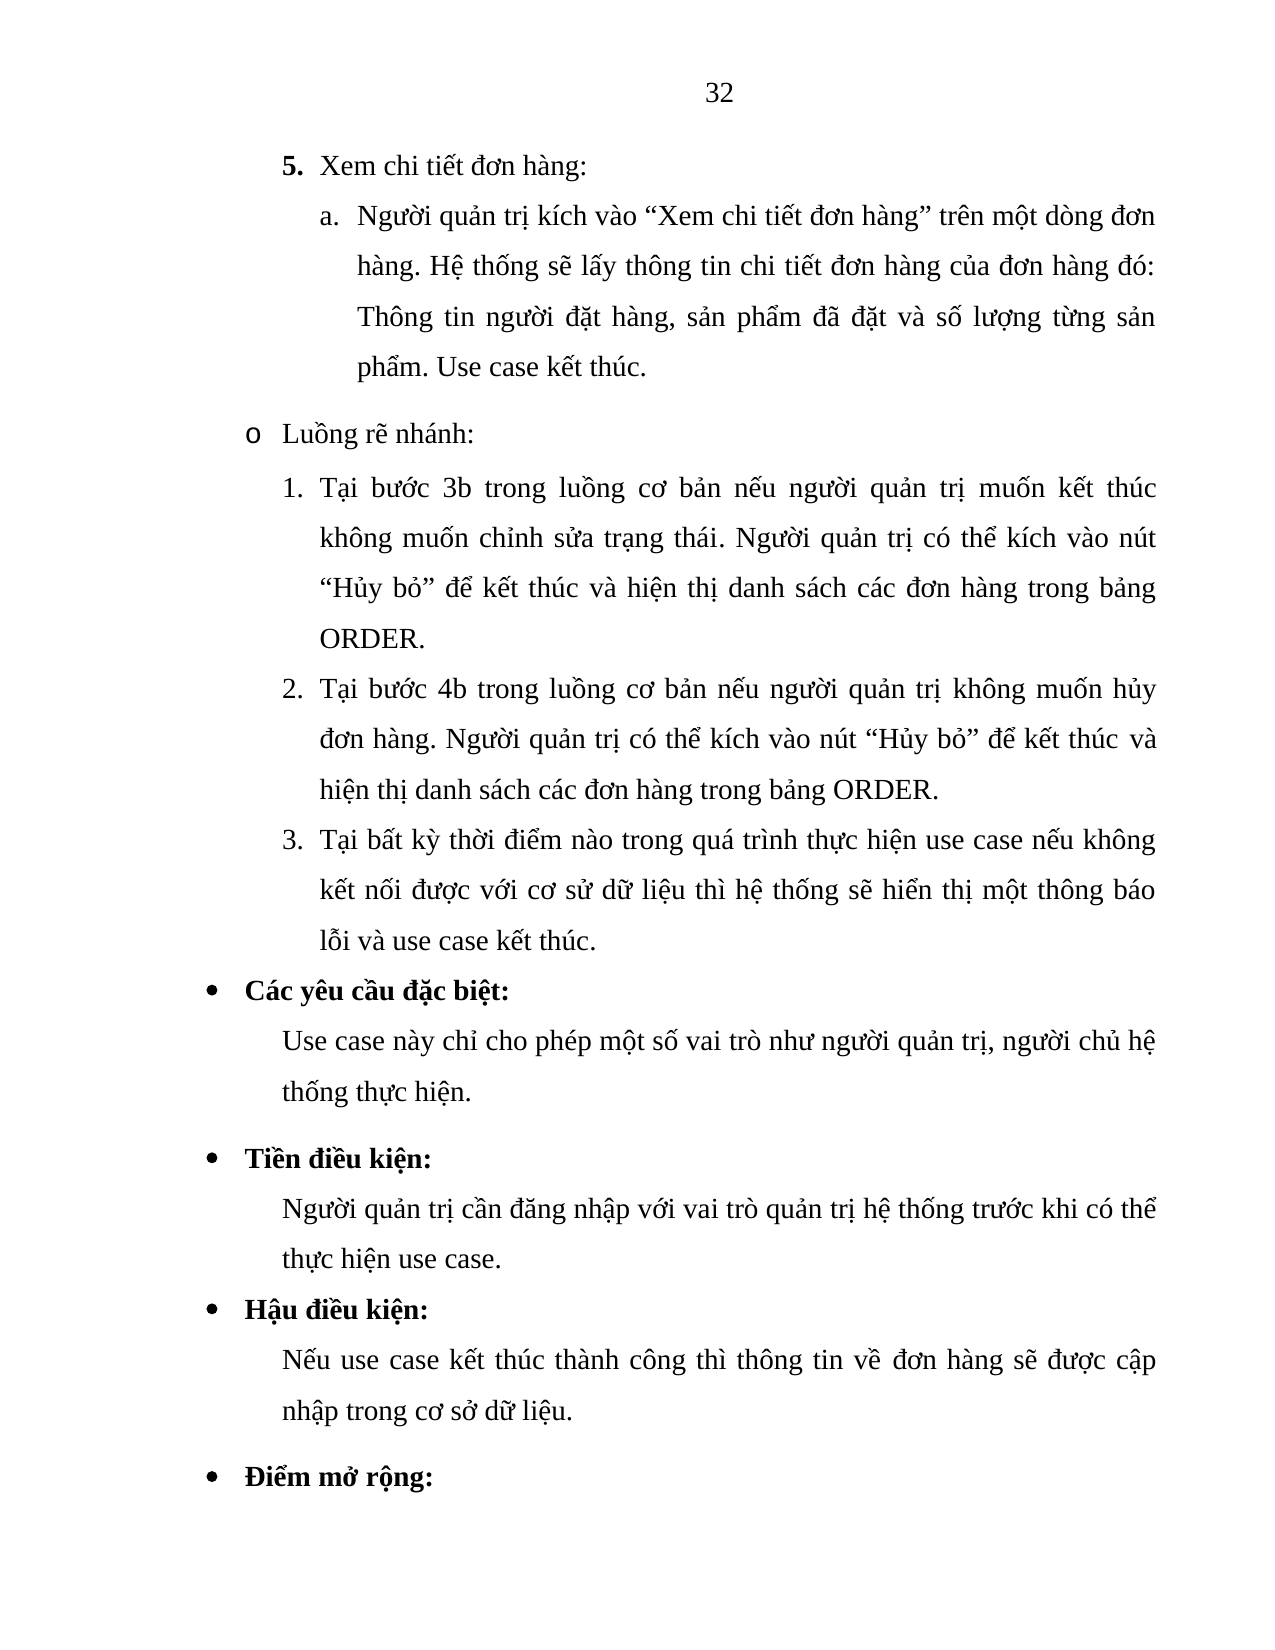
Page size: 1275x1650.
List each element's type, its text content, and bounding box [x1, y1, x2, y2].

list Xem chi tiết đơn hàng: [282, 148, 1157, 181]
list Các yêu cầu đặc biệt: [207, 973, 1157, 1007]
text Use case này chỉ cho phép một số vai trò như người quản trị, người chủ hệ thống thực hiện. [282, 1023, 1157, 1107]
list Tại bước 4b trong luồng cơ bản nếu người quản trị không muốn hủy đơn hàng. Người quản trị có thể kích vào nút “Hủy bỏ” để kết thúc và hiện thị danh sách các đơn hàng trong bảng ORDER. [282, 671, 1157, 805]
list Tại bước 3b trong luồng cơ bản nếu người quản trị muốn kết thúc không muốn chỉnh sửa trạng thái. Người quản trị có thể kích vào nút “Hủy bỏ” để kết thúc và hiện thị danh sách các đơn hàng trong bảng ORDER. [282, 470, 1157, 654]
list Người quản trị kích vào “Xem chi tiết đơn hàng” trên một dòng đơn hàng. Hệ thống sẽ lấy thông tin chi tiết đơn hàng của đơn hàng đó: Thông tin người đặt hàng, sản phẩm đã đặt và số lượng từng sản phẩm. Use case kết thúc. [319, 198, 1157, 382]
list Hậu điều kiện: [207, 1292, 1157, 1326]
text Nếu use case kết thúc thành công thì thông tin về đơn hàng sẽ được cập nhập trong cơ sở dữ liệu. [282, 1342, 1157, 1426]
list Tại bất kỳ thời điểm nào trong quá trình thực hiện use case nếu không kết nối được với cơ sử dữ liệu thì hệ thống sẽ hiển thị một thông báo lỗi và use case kết thúc. [282, 822, 1157, 956]
list Tiền điều kiện: [207, 1141, 1157, 1174]
text Người quản trị cần đăng nhập với vai trò quản trị hệ thống trước khi có thể thực hiện use case. [282, 1191, 1157, 1275]
list Luồng rẽ nhánh: [244, 416, 1157, 452]
list Điểm mở rộng: [207, 1459, 1157, 1493]
